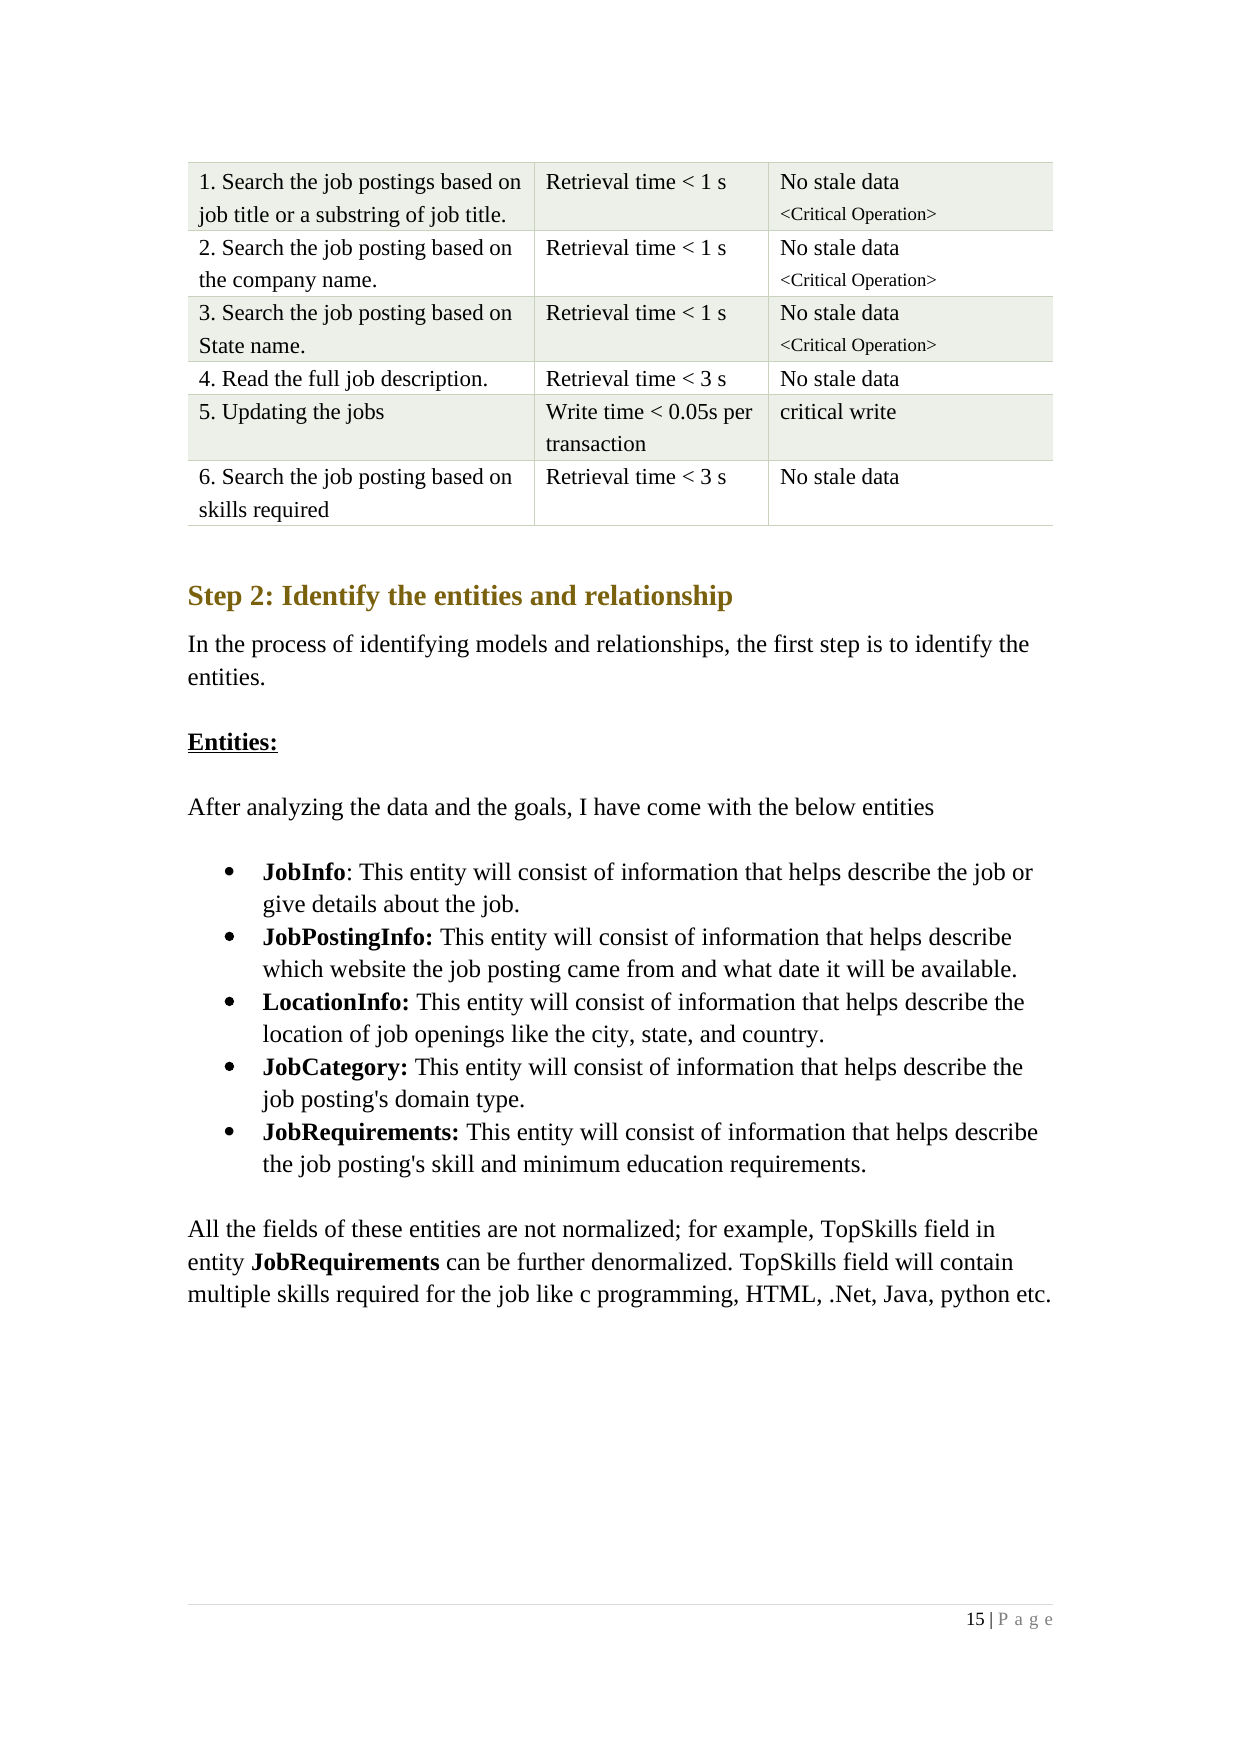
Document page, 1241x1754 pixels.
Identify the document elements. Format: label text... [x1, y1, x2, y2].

table_cell No stale data [769, 362, 1053, 394]
table_cell Retrieval time < 1 s [535, 297, 768, 361]
table_cell No stale data <Critical Operation> [769, 297, 1053, 361]
table_cell Retrieval time < 3 s [535, 461, 768, 525]
text In the process of identifying models and relationships, the first step is to identify the entities. [187, 627, 1053, 692]
table_cell 3. Search the job posting based on State name. [188, 297, 534, 361]
table_cell Retrieval time < 1 s [535, 231, 768, 296]
list LocationInfo: This entity will consist of information that helps describe the location of job openings like the city, state, and country. [225, 985, 1053, 1050]
table_cell 1. Search the job postings based on job title or a substring of job title. [188, 163, 534, 230]
subtitle Step 2: Identify the entities and relationship [187, 562, 1053, 627]
list JobCategory: This entity will consist of information that helps describe the job posting's domain type. [225, 1050, 1053, 1115]
table_cell 4. Read the full job description. [188, 362, 534, 394]
list JobPostingInfo: This entity will consist of information that helps describe which website the job posting came from and what date it will be available. [225, 920, 1053, 985]
table_cell No stale data <Critical Operation> [769, 231, 1053, 296]
text After analyzing the data and the goals, I have come with the below entities [187, 790, 1053, 822]
table_cell 6. Search the job posting based on skills required [188, 461, 534, 525]
list JobRequirements: This entity will consist of information that helps describe the job posting's skill and minimum education requirements. [225, 1115, 1053, 1180]
text Entities: [187, 725, 1053, 757]
list JobInfo: This entity will consist of information that helps describe the job or give details about the job. [225, 855, 1053, 920]
table_cell 2. Search the job posting based on the company name. [188, 231, 534, 296]
table_cell No stale data [769, 461, 1053, 525]
text All the fields of these entities are not normalized; for example, TopSkills field in entity JobRequirements can be further denormalized. TopSkills field will contain multiple skills required for the job like c programming, HTML, .Net, Java, python etc. [187, 1212, 1053, 1310]
table_cell Write time < 0.05s per transaction [535, 395, 768, 460]
table_cell 5. Updating the jobs [188, 395, 534, 460]
table_cell Retrieval time < 3 s [535, 362, 768, 394]
table_cell critical write [769, 395, 1053, 460]
table_cell Retrieval time < 1 s [535, 163, 768, 230]
table_cell No stale data <Critical Operation> [769, 163, 1053, 230]
